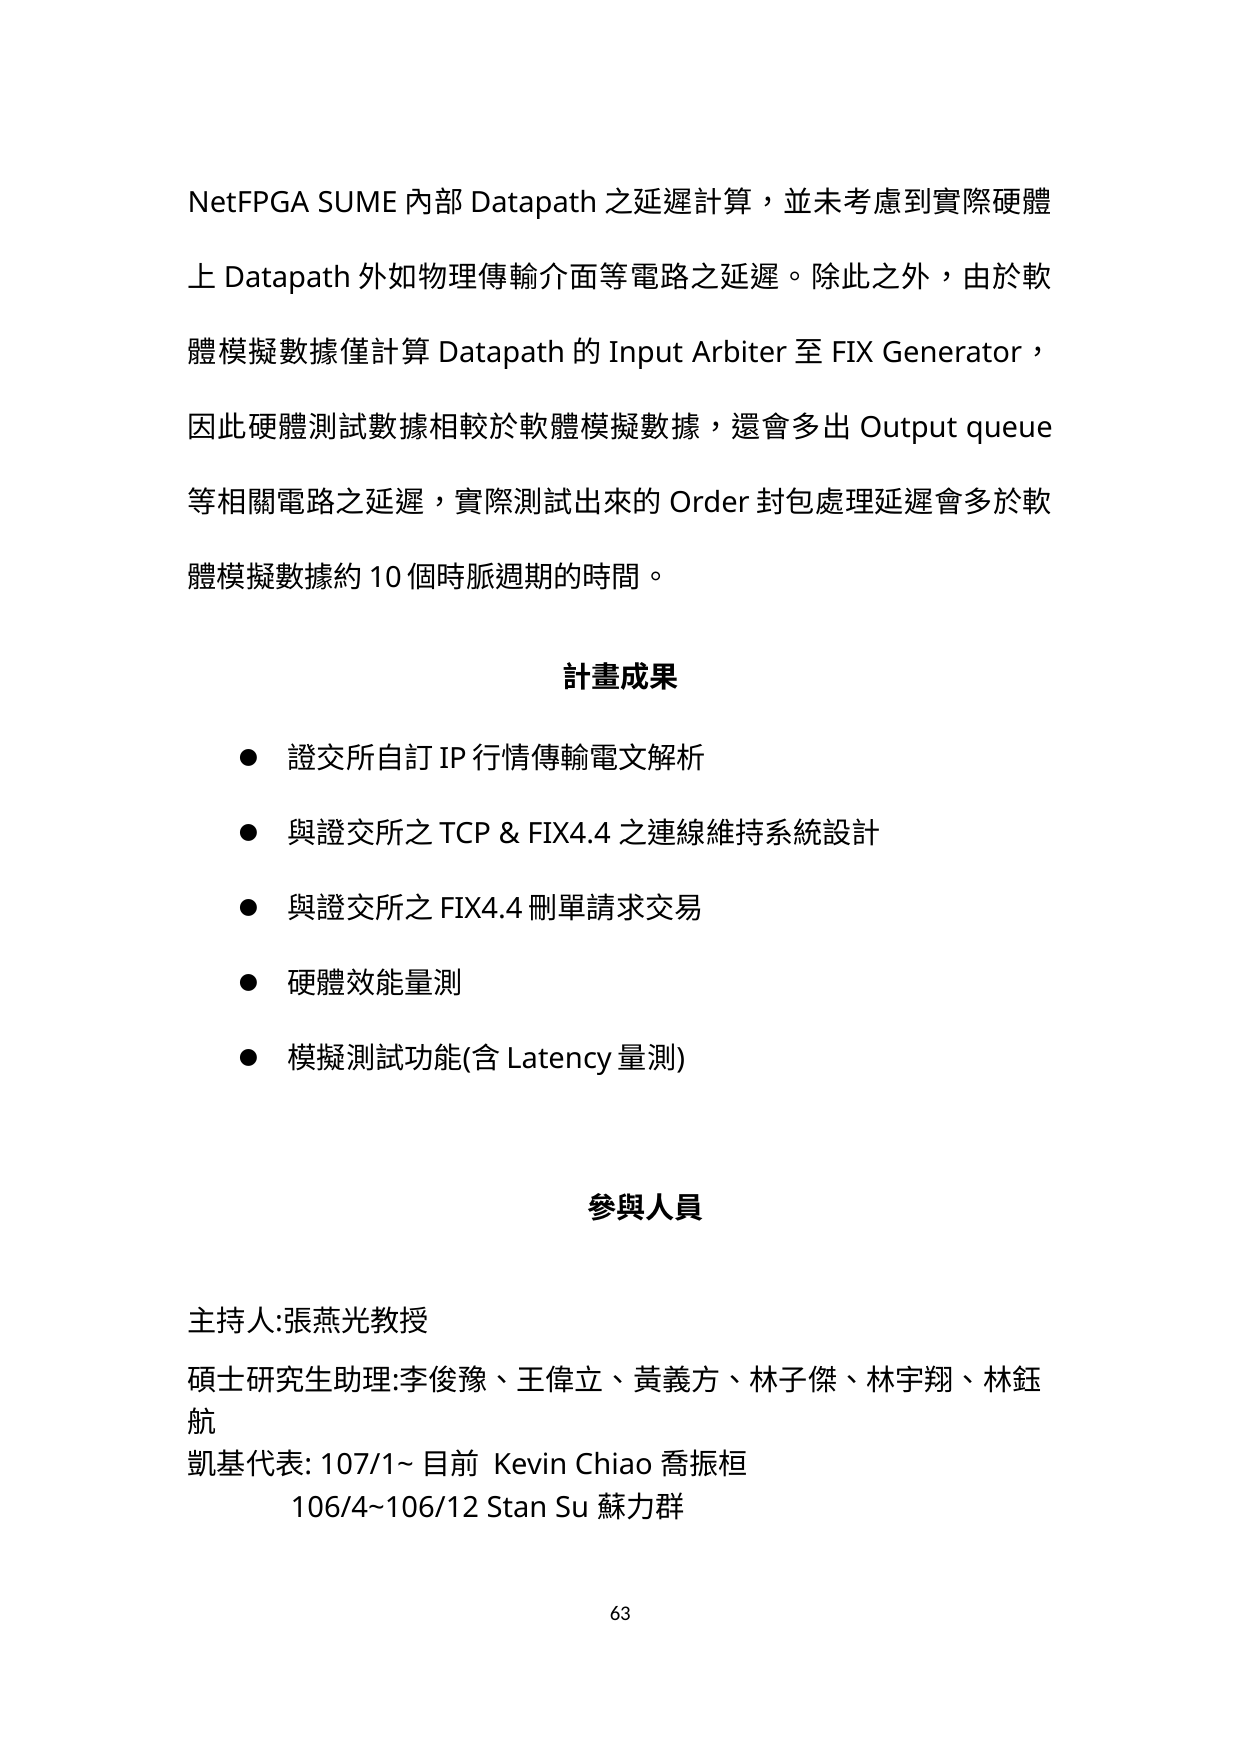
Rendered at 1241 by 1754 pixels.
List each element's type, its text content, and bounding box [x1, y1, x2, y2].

title 計畫成果 [187, 637, 1053, 712]
list 硬體效能量測 [237, 944, 1053, 1019]
list 模擬測試功能(含Latency量測) [237, 1019, 1053, 1094]
title 參與人員 [187, 1169, 1053, 1244]
text 碩士研究生助理:李俊豫、王偉立、黃義方、林子傑、林宇翔、林鈺航 [187, 1356, 1053, 1441]
text 106/4~106/12 Stan Su 蘇力群 [187, 1483, 1053, 1526]
list 證交所自訂IP行情傳輸電文解析 [237, 719, 1053, 794]
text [187, 162, 1053, 612]
list 與證交所之TCP & FIX4.4 之連線維持系統設計 [237, 794, 1053, 869]
text 凱基代表: 107/1~ 目前 Kevin Chiao 喬振桓 [187, 1441, 1053, 1483]
list 與證交所之FIX4.4刪單請求交易 [237, 869, 1053, 944]
text 主持人:張燕光教授 [187, 1281, 1053, 1356]
